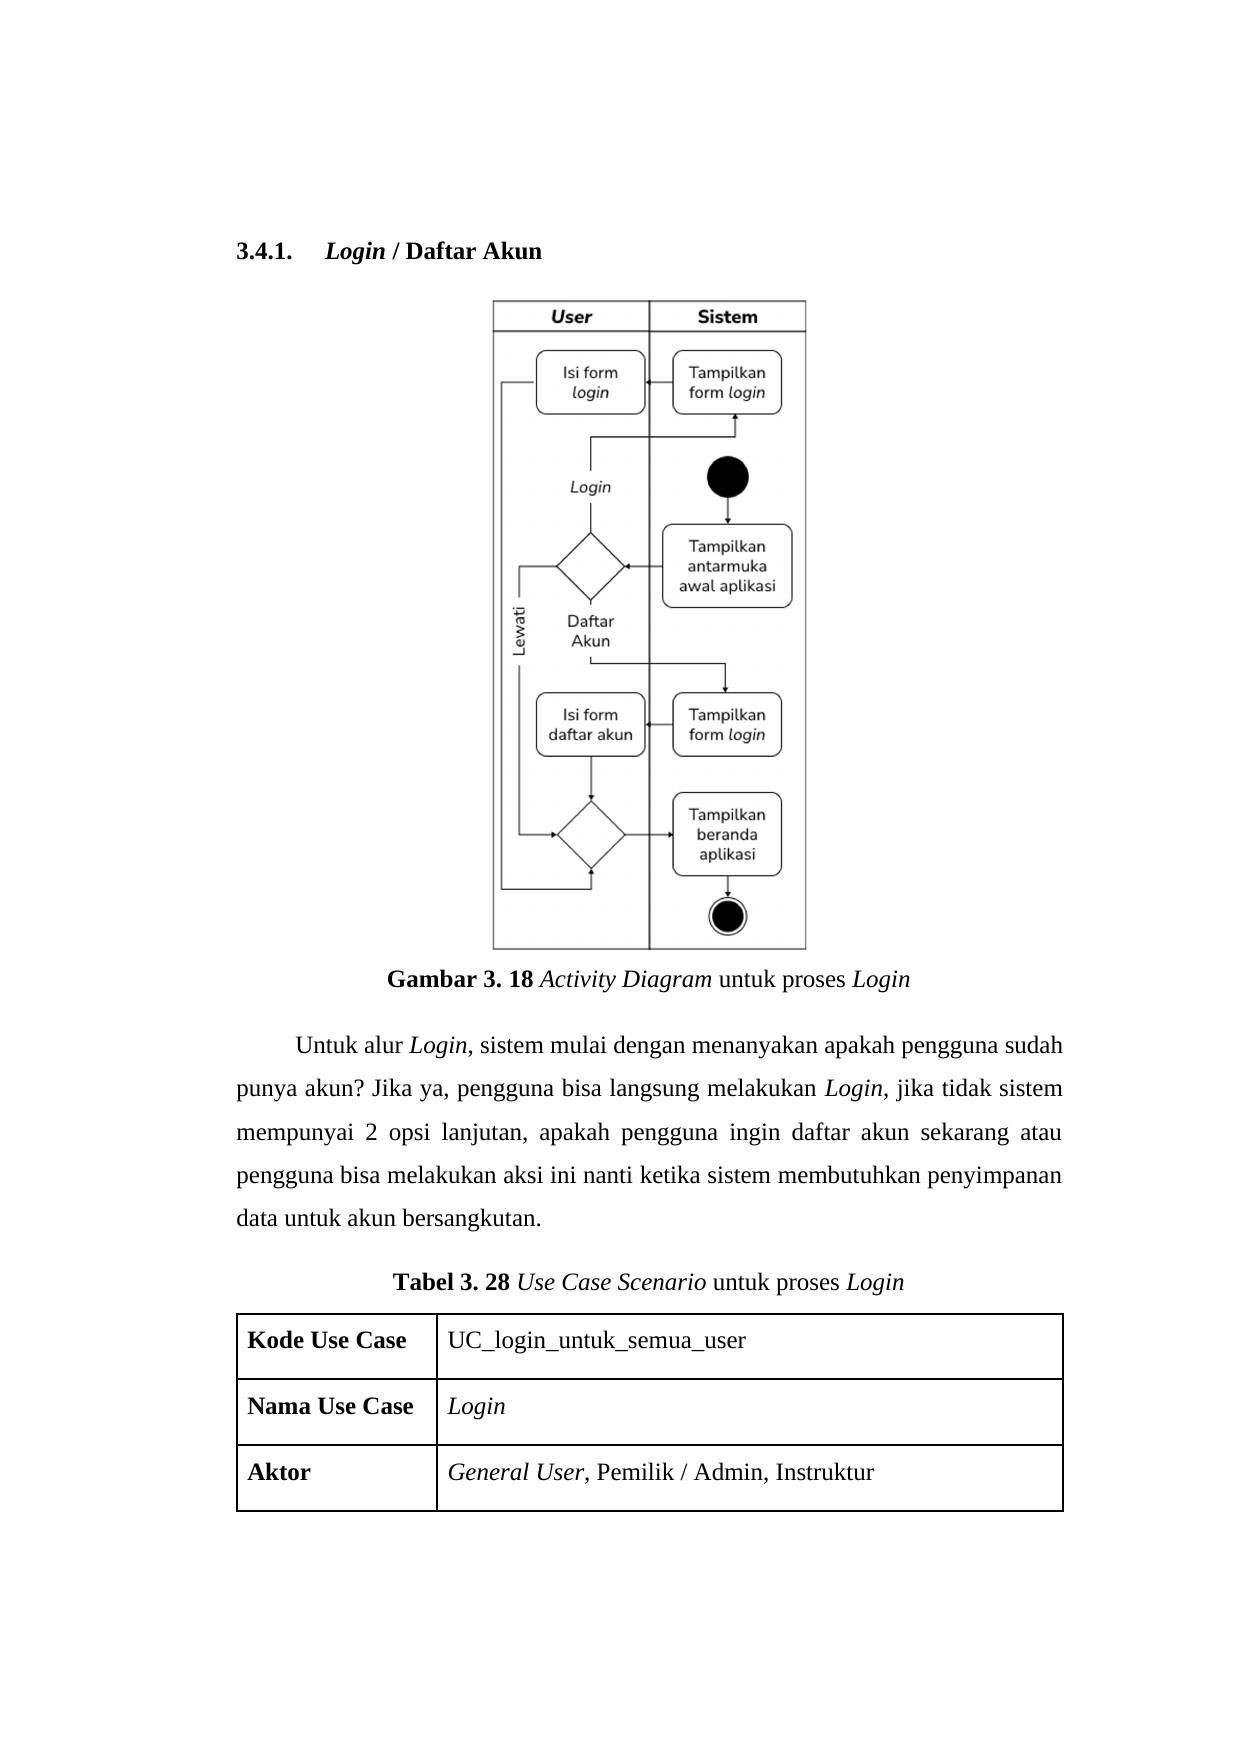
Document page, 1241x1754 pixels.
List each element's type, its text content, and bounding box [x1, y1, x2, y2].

text Untuk alur Login, sistem mulai dengan menanyakan apakah pengguna sudah punya akun? Jika ya, pengguna bisa langsung melakukan Login, jika tidak sistem mempunyai 2 opsi lanjutan, apakah pengguna ingin daftar akun sekarang atau pengguna bisa melakukan aksi ini nanti ketika sistem membutuhkan penyimpanan data untuk akun bersangkutan. [236, 1030, 1063, 1232]
table_cell General User, Pemilik / Admin, Instruktur [438, 1446, 1062, 1510]
picture [492, 300, 807, 950]
table_cell Aktor [238, 1446, 436, 1510]
subtitle Login / Daftar Akun [236, 236, 1063, 265]
text Tabel 3. 28 Use Case Scenario untuk proses Login [236, 1267, 1063, 1296]
table_header UC_login_untuk_semua_user [438, 1315, 1062, 1378]
table_cell Login [438, 1380, 1062, 1444]
text Gambar 3. 18 Activity Diagram untuk proses Login [236, 964, 1063, 993]
table_cell Nama Use Case [238, 1380, 436, 1444]
table_header Kode Use Case [238, 1315, 436, 1378]
